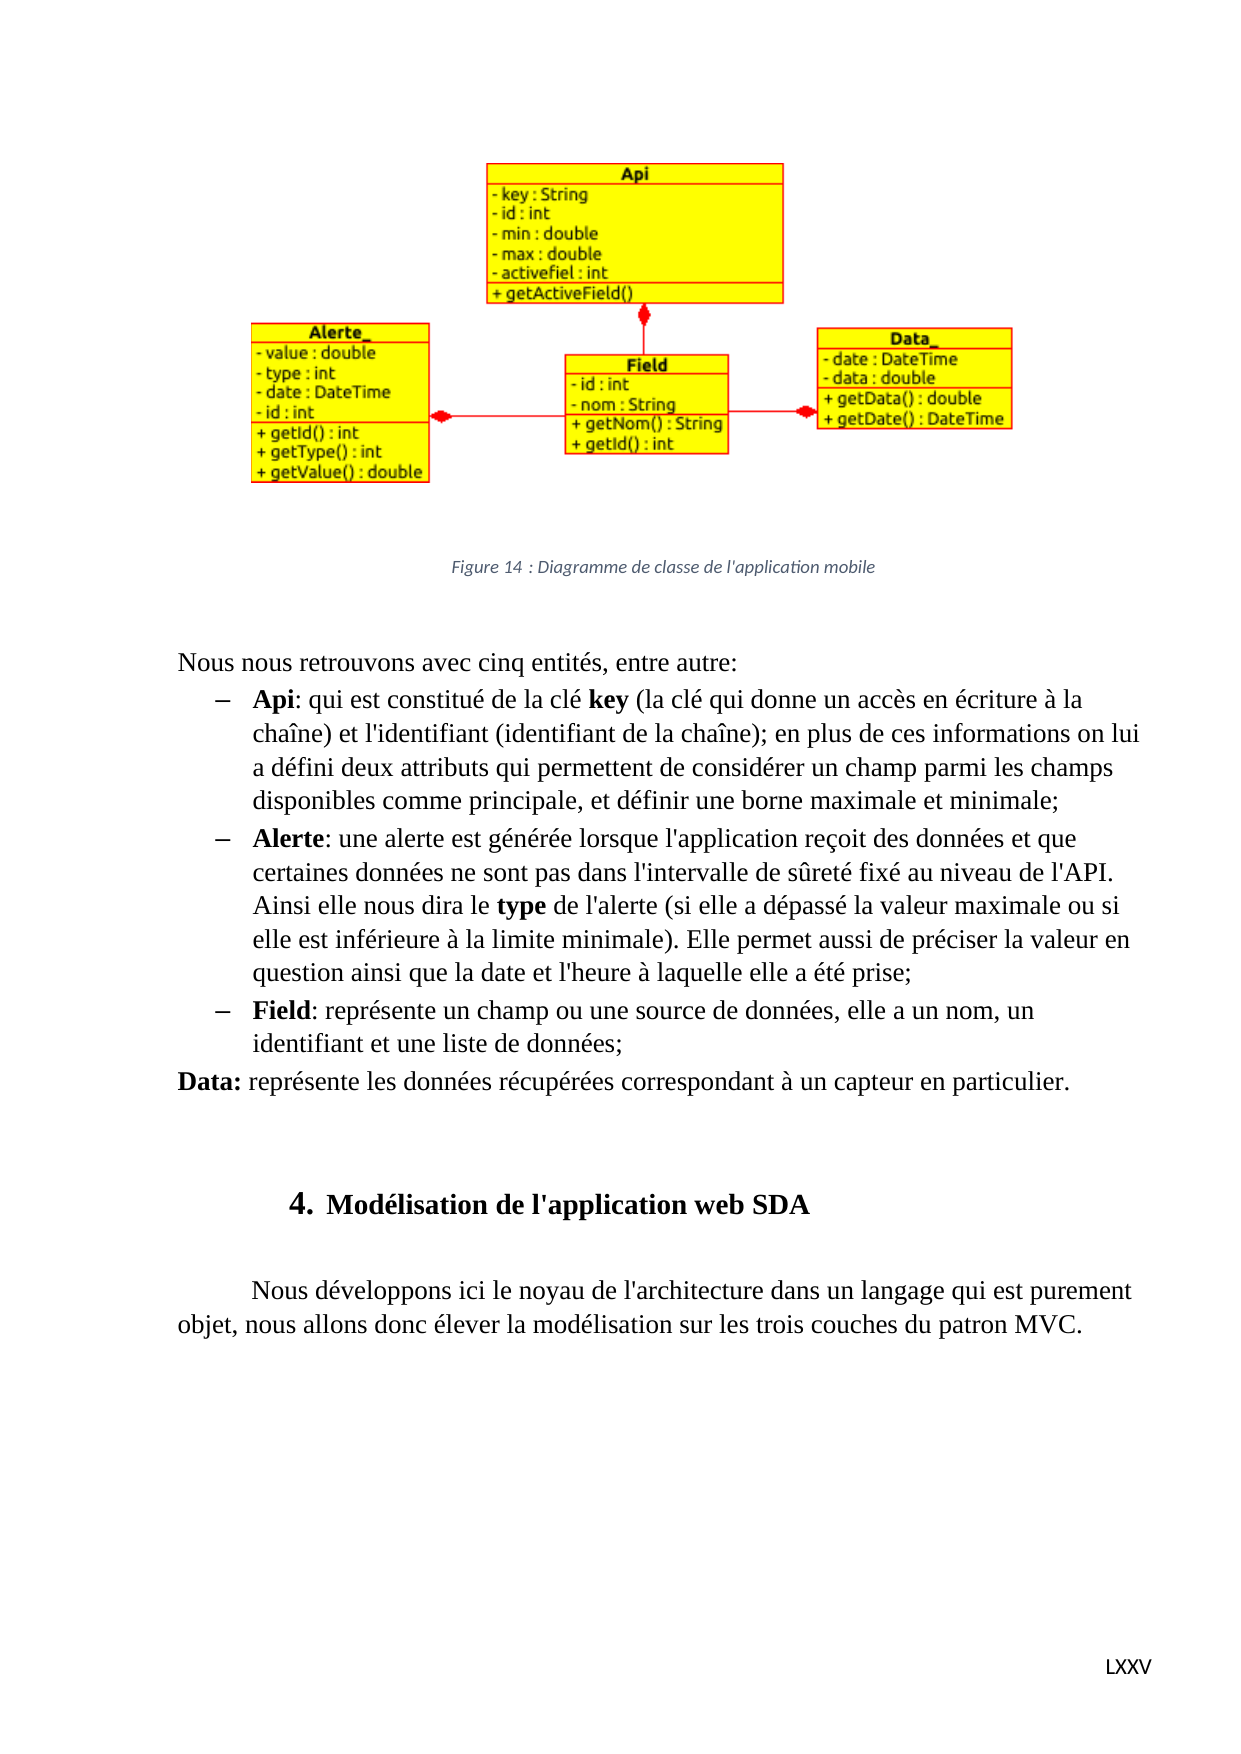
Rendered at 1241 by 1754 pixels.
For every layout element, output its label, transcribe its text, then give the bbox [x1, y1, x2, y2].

picture [251, 163, 1015, 483]
list Nous nous retrouvons avec cinq entités, entre autre: [177, 646, 1152, 677]
list Alerte: une alerte est générée lorsque l'application reçoit des données et que certaines données ne sont pas dans l'intervalle de sûreté fixé au niveau de l'API. Ainsi elle nous dira le type de l'alerte (si elle a dépassé la valeur maximale ou si elle est inférieure à la limite minimale). Elle permet aussi de préciser la valeur en question ainsi que la date et l'heure à laquelle elle a été prise; [215, 822, 1152, 987]
list Nous développons ici le noyau de l'architecture dans un langage qui est purement objet, nous allons donc élever la modélisation sur les trois couches du patron MVC. [177, 1274, 1152, 1339]
list Data: représente les données récupérées correspondant à un capteur en particulier. [177, 1065, 1152, 1096]
list Modélisation de l'application web SDA [289, 1183, 1152, 1222]
list Api: qui est constitué de la clé key (la clé qui donne un accès en écriture à la chaîne) et l'identifiant (identifiant de la chaîne); en plus de ces informations on lui a défini deux attributs qui permettent de considérer un champ parmi les champs disponibles comme principale, et définir une borne maximale et minimale; [215, 683, 1152, 815]
text Figure 14 : Diagramme de classe de l'application mobile [177, 555, 1152, 578]
list Field: représente un champ ou une source de données, elle a un nom, un identifiant et une liste de données; [215, 994, 1152, 1059]
